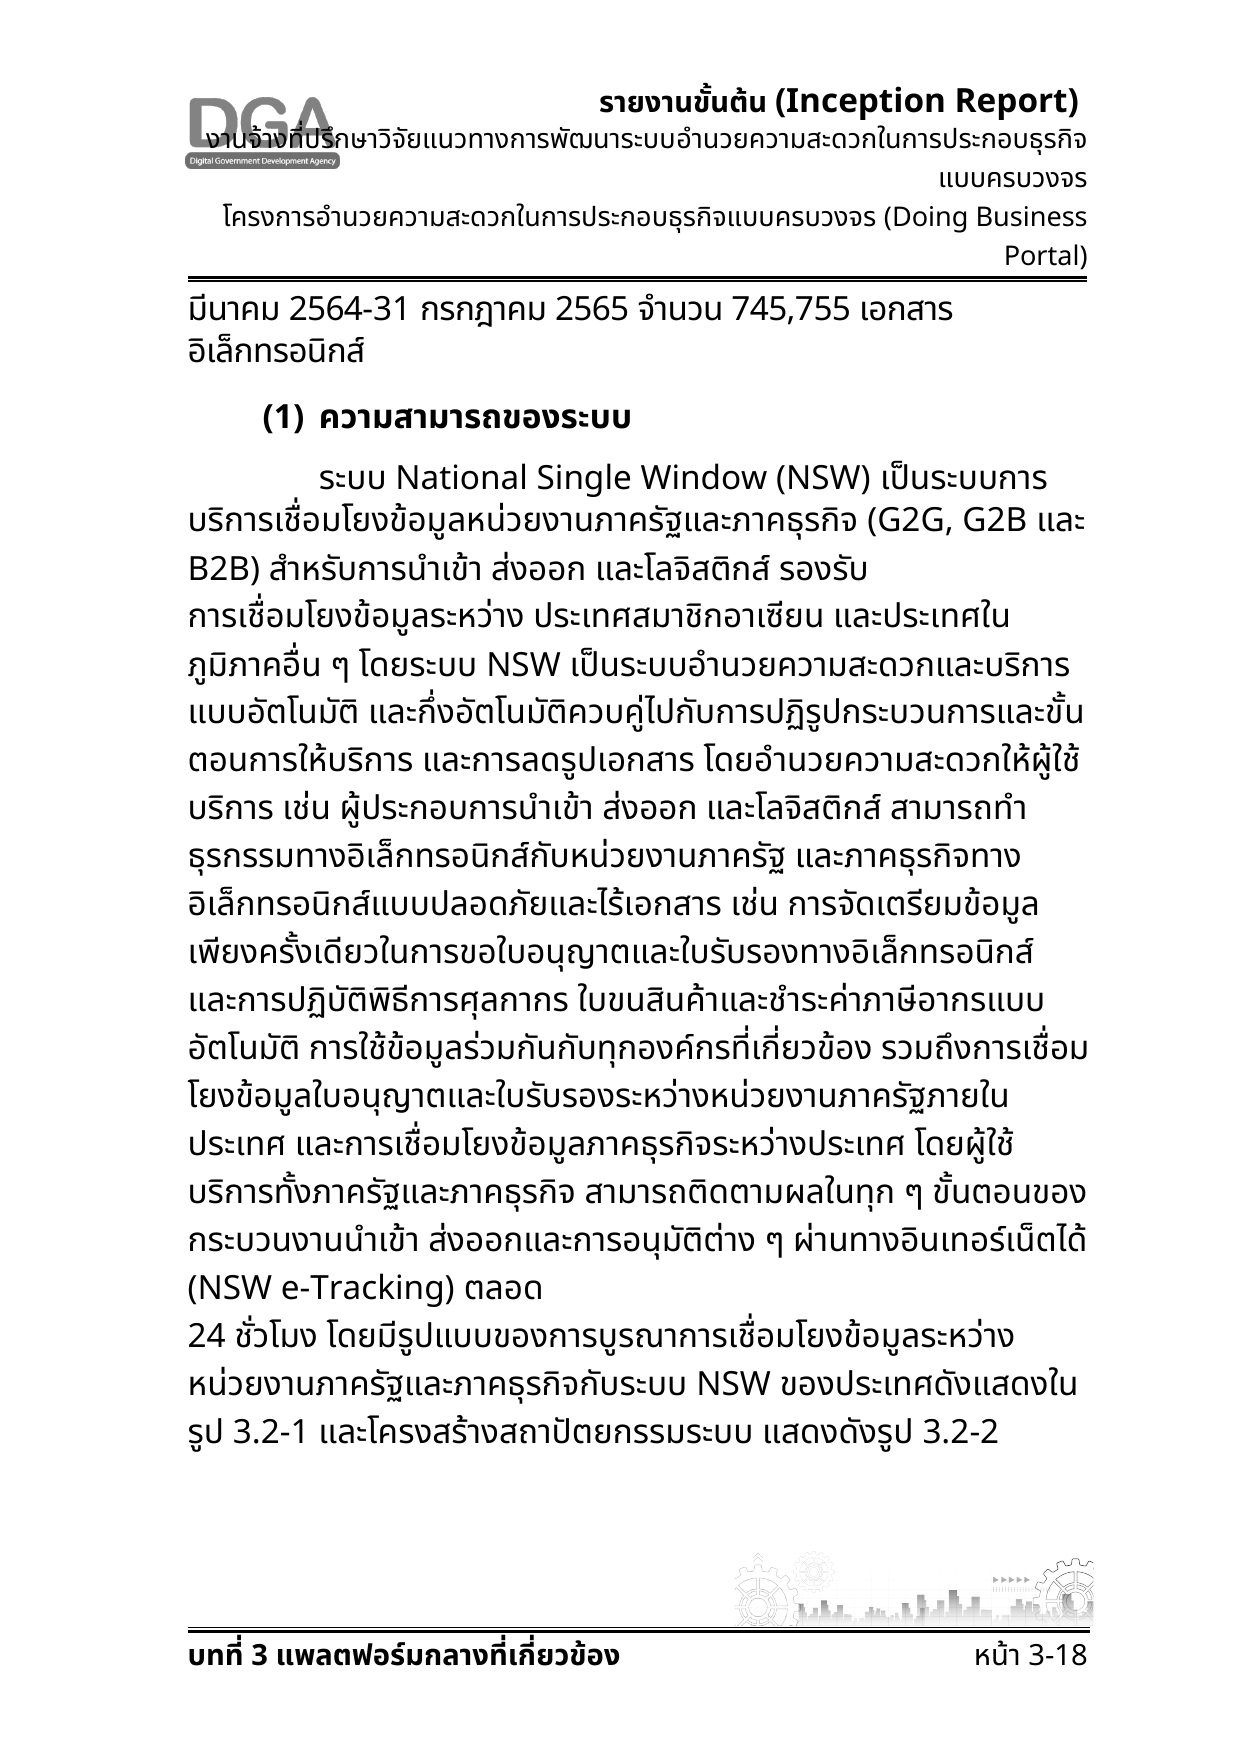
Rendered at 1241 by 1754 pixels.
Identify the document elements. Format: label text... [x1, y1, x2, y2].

picture [185, 97, 340, 169]
list ความสามารถของระบบ [262, 390, 1090, 438]
picture [734, 1549, 1094, 1626]
text ระบบ National Single Window (NSW) เป็นระบบการบริการเชื่อมโยงข้อมูลหน่วยงานภาครัฐและภาคธุรกิจ (G2G, G2B และ B2B) สำหรับการนำเข้า ส่งออก และโลจิสติกส์ รองรับ การเชื่อมโยงข้อมูลระหว่าง ประเทศสมาชิกอาเซียน และประเทศในภูมิภาคอื่น ๆ โดยระบบ NSW เป็นระบบอำนวยความสะดวกและบริการแบบอัตโนมัติ และกึ่งอัตโนมัติควบคู่ไปกับการปฏิรูปกระบวนการและขั้นตอนการให้บริการ และการลดรูปเอกสาร โดยอำนวยความสะดวกให้ผู้ใช้บริการ เช่น ผู้ประกอบการนำเข้า ส่งออก และโลจิสติกส์ สามารถทำธุรกรรมทางอิเล็กทรอนิกส์กับหน่วยงานภาครัฐ และภาคธุรกิจทางอิเล็กทรอนิกส์แบบปลอดภัยและไร้เอกสาร เช่น การจัดเตรียมข้อมูลเพียงครั้งเดียวในการขอใบอนุญาตและใบรับรองทางอิเล็กทรอนิกส์ และการปฏิบัติพิธีการศุลกากร ใบขนสินค้าและชำระค่าภาษีอากรแบบอัตโนมัติ การใช้ข้อมูลร่วมกันกับทุกองค์กรที่เกี่ยวข้อง รวมถึงการเชื่อมโยงข้อมูลใบอนุญาตและใบรับรองระหว่างหน่วยงานภาครัฐภายในประเทศ และการเชื่อมโยงข้อมูลภาคธุรกิจระหว่างประเทศ โดยผู้ใช้บริการทั้งภาครัฐและภาคธุรกิจ สามารถติดตามผลในทุก ๆ ขั้นตอนของกระบวนงานนำเข้า ส่งออกและการอนุมัติต่าง ๆ ผ่านทางอินเทอร์เน็ตได้ (NSW e-Tracking) ตลอด 24 ชั่วโมง โดยมีรูปแบบของการบูรณาการเชื่อมโยงข้อมูลระหว่างหน่วยงานภาครัฐและภาคธุรกิจกับระบบ NSW ของประเทศดังแสดงในรูป 3.2-1 และโครงสร้างสถาปัตยกรรมระบบ แสดงดังรูป 3.2-2 [187, 451, 1090, 1458]
